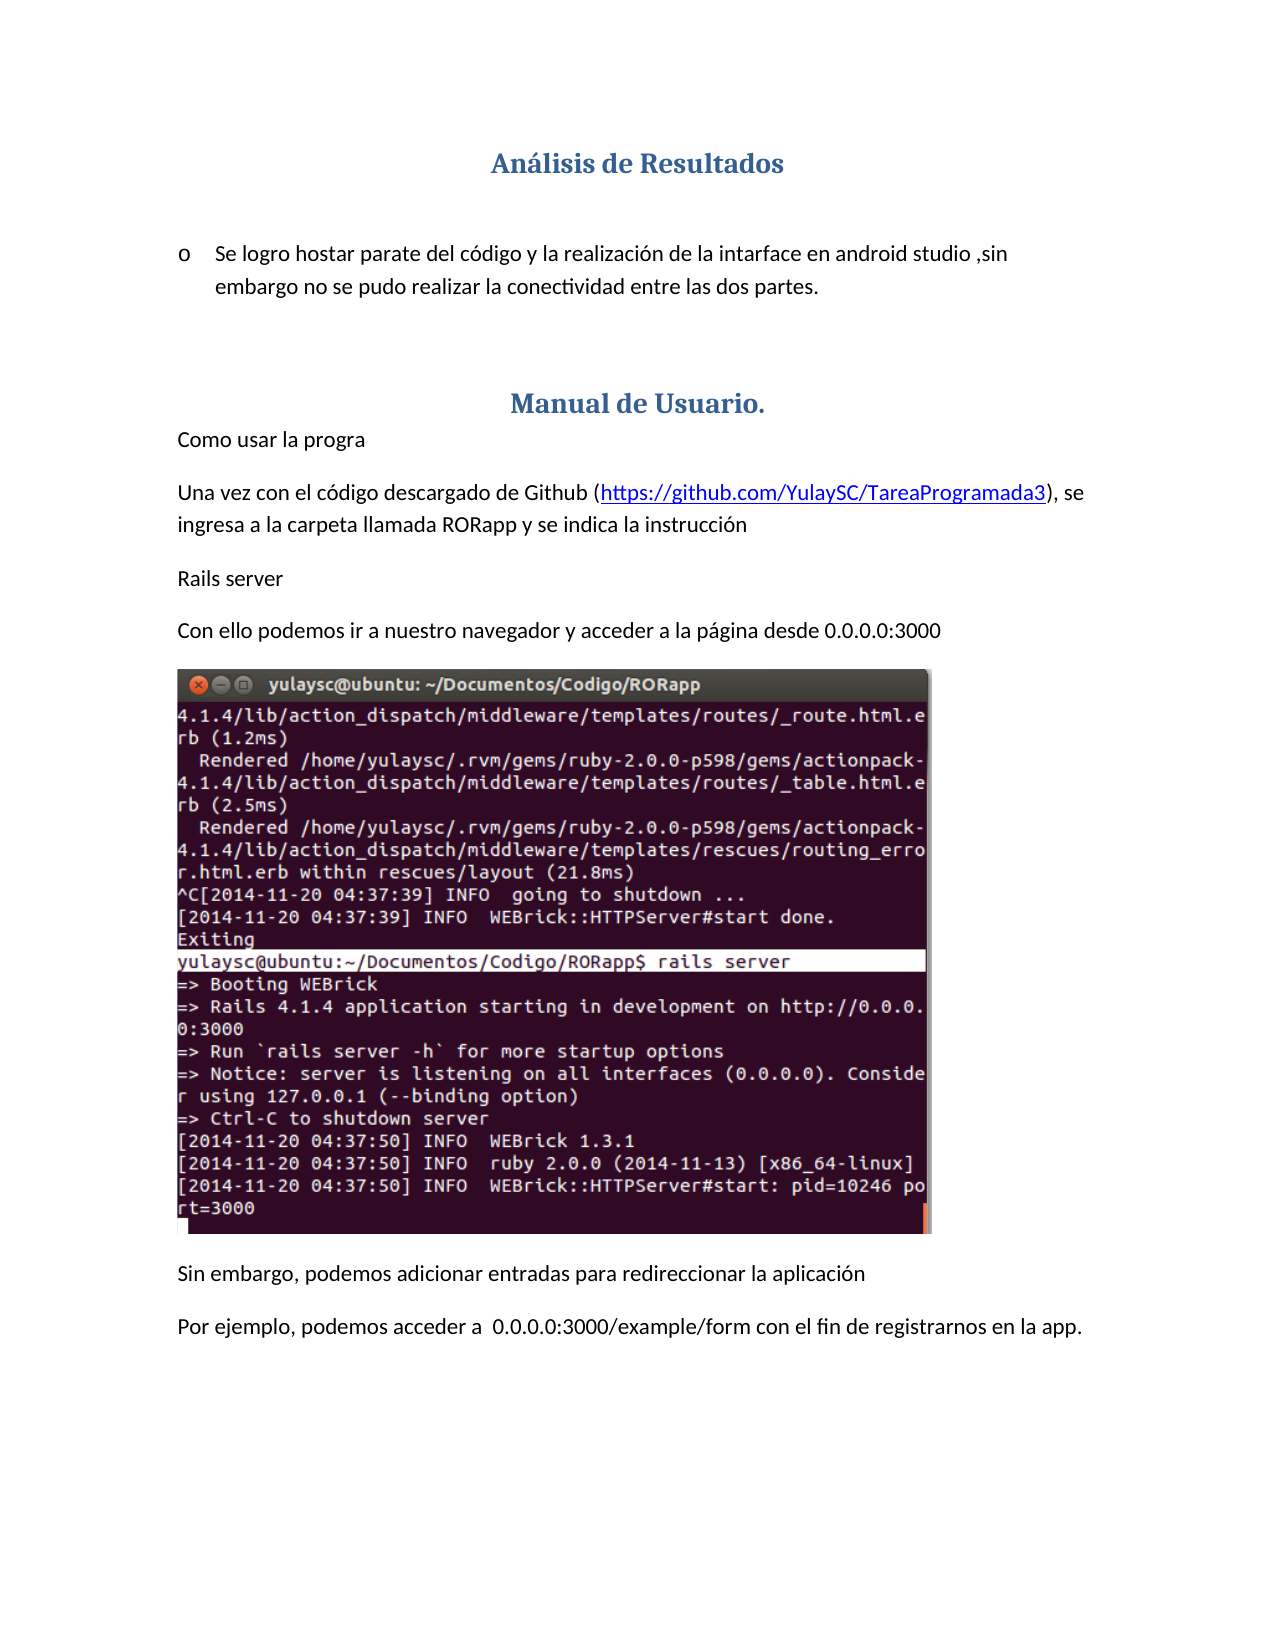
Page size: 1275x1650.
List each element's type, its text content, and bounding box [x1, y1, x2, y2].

text Una vez con el código descargado de Github (https://github.com/YulaySC/TareaProgramada3), se ingresa a la carpeta llamada RORapp y se indica la instrucción [177, 478, 1098, 539]
subtitle Manual de Usuario. [177, 387, 1098, 420]
text Por ejemplo, podemos acceder a 0.0.0.0:3000/example/form con el fin de registrarnos en la app. [177, 1312, 1098, 1340]
text Con ello podemos ir a nuestro navegador y acceder a la página desde 0.0.0.0:3000 [177, 617, 1098, 645]
text Sin embargo, podemos adicionar entradas para redireccionar la aplicación [177, 1259, 1098, 1287]
list Se logro hostar parate del código y la realización de la intarface en android studio ,sin embargo no se pudo realizar la conectividad entre las dos partes. [177, 239, 1098, 301]
text Rails server [177, 564, 1098, 592]
text Como usar la progra [177, 425, 1098, 453]
picture [177, 669, 932, 1234]
subtitle Análisis de Resultados [177, 148, 1098, 181]
